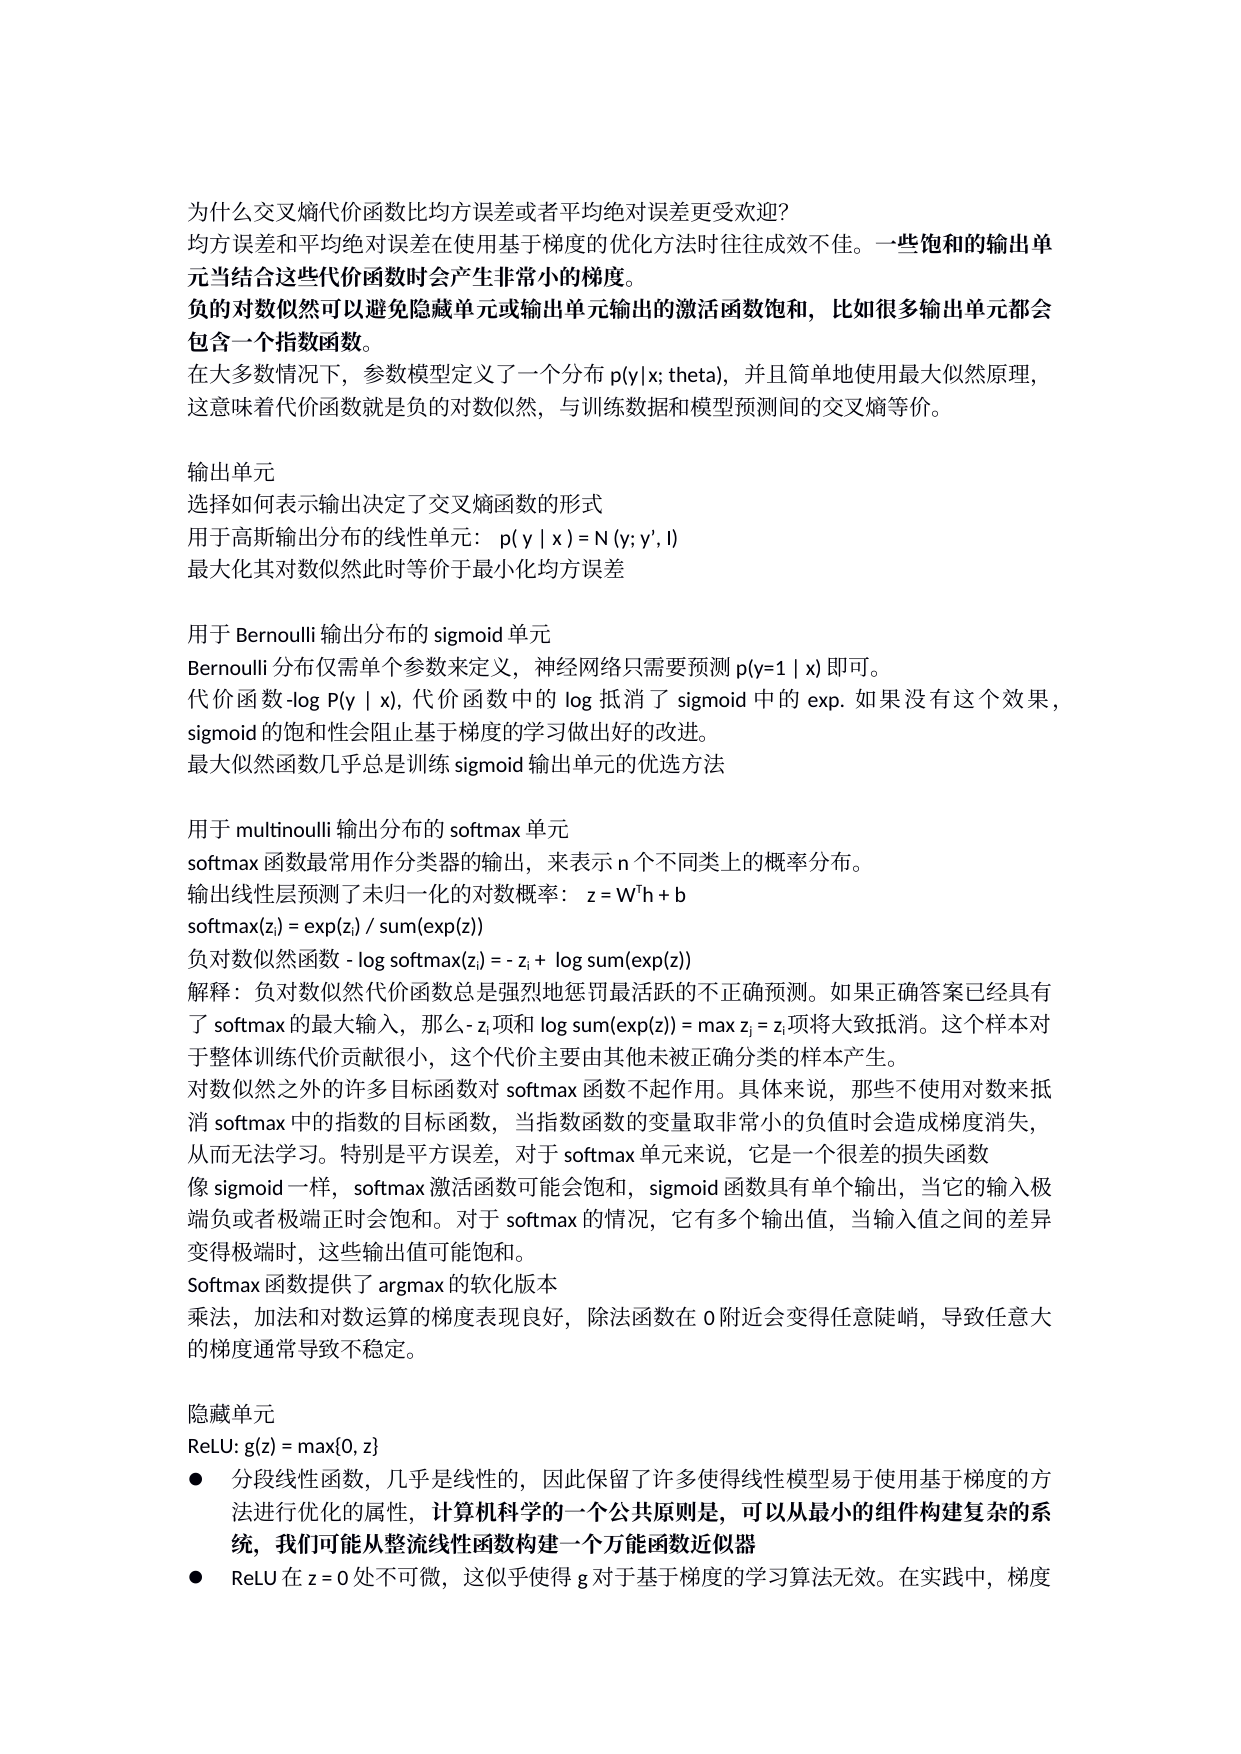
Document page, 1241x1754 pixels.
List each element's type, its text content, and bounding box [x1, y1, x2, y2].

text softmax函数最常用作分类器的输出，来表示n个不同类上的概率分布。 [187, 844, 1053, 877]
text 为什么交叉熵代价函数比均方误差或者平均绝对误差更受欢迎？ [187, 194, 1053, 227]
text 最大化其对数似然此时等价于最小化均方误差 [187, 552, 1053, 584]
text 在大多数情况下，参数模型定义了一个分布p(y|x; theta)，并且简单地使用最大似然原理，这意味着代价函数就是负的对数似然，与训练数据和模型预测间的交叉熵等价。 [187, 357, 1053, 422]
text ReLU: g(z) = max{0, z} [187, 1429, 1053, 1462]
text 乘法，加法和对数运算的梯度表现良好，除法函数在0附近会变得任意陡峭，导致任意大的梯度通常导致不稳定。 [187, 1299, 1053, 1364]
text 隐藏单元 [187, 1397, 1053, 1429]
text 输出单元 [187, 454, 1053, 487]
list 分段线性函数，几乎是线性的，因此保留了许多使得线性模型易于使用基于梯度的方法进行优化的属性，计算机科学的一个公共原则是，可以从最小的组件构建复杂的系统，我们可能从整流线性函数构建一个万能函数近似器 [187, 1462, 1053, 1559]
text 输出线性层预测了未归一化的对数概率： z = WTh + b [187, 877, 1053, 909]
text Bernoulli分布仅需单个参数来定义，神经网络只需要预测p(y=1 | x) 即可。 [187, 649, 1053, 682]
text 负的对数似然可以避免隐藏单元或输出单元输出的激活函数饱和，比如很多输出单元都会包含一个指数函数。 [187, 292, 1053, 357]
text softmax(zi) = exp(zi) / sum(exp(z)) [187, 909, 1053, 942]
text 解释：负对数似然代价函数总是强烈地惩罚最活跃的不正确预测。如果正确答案已经具有了softmax的最大输入，那么- zi项和log sum(exp(z)) = max zj = zi项将大致抵消。这个样本对于整体训练代价贡献很小，这个代价主要由其他未被正确分类的样本产生。 [187, 974, 1053, 1072]
text 代价函数-log P(y | x), 代价函数中的log抵消了sigmoid中的exp. 如果没有这个效果，sigmoid的饱和性会阻止基于梯度的学习做出好的改进。 [187, 682, 1053, 747]
text 像sigmoid一样，softmax激活函数可能会饱和，sigmoid函数具有单个输出，当它的输入极端负或者极端正时会饱和。对于softmax的情况，它有多个输出值，当输入值之间的差异变得极端时，这些输出值可能饱和。 [187, 1169, 1053, 1267]
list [187, 1559, 1053, 1592]
text 均方误差和平均绝对误差在使用基于梯度的优化方法时往往成效不佳。一些饱和的输出单元当结合这些代价函数时会产生非常小的梯度。 [187, 227, 1053, 292]
text 负对数似然函数 - log softmax(zi) = - zi + log sum(exp(z)) [187, 942, 1053, 974]
text Softmax函数提供了argmax的软化版本 [187, 1267, 1053, 1299]
text 用于高斯输出分布的线性单元： p( y | x ) = N (y; y’, I) [187, 519, 1053, 552]
text 对数似然之外的许多目标函数对softmax函数不起作用。具体来说，那些不使用对数来抵消softmax中的指数的目标函数，当指数函数的变量取非常小的负值时会造成梯度消失，从而无法学习。特别是平方误差，对于softmax单元来说，它是一个很差的损失函数 [187, 1072, 1053, 1169]
text 用于Bernoulli输出分布的sigmoid单元 [187, 617, 1053, 649]
text 选择如何表示输出决定了交叉熵函数的形式 [187, 487, 1053, 519]
text 用于multinoulli输出分布的softmax单元 [187, 812, 1053, 844]
text 最大似然函数几乎总是训练sigmoid输出单元的优选方法 [187, 747, 1053, 779]
